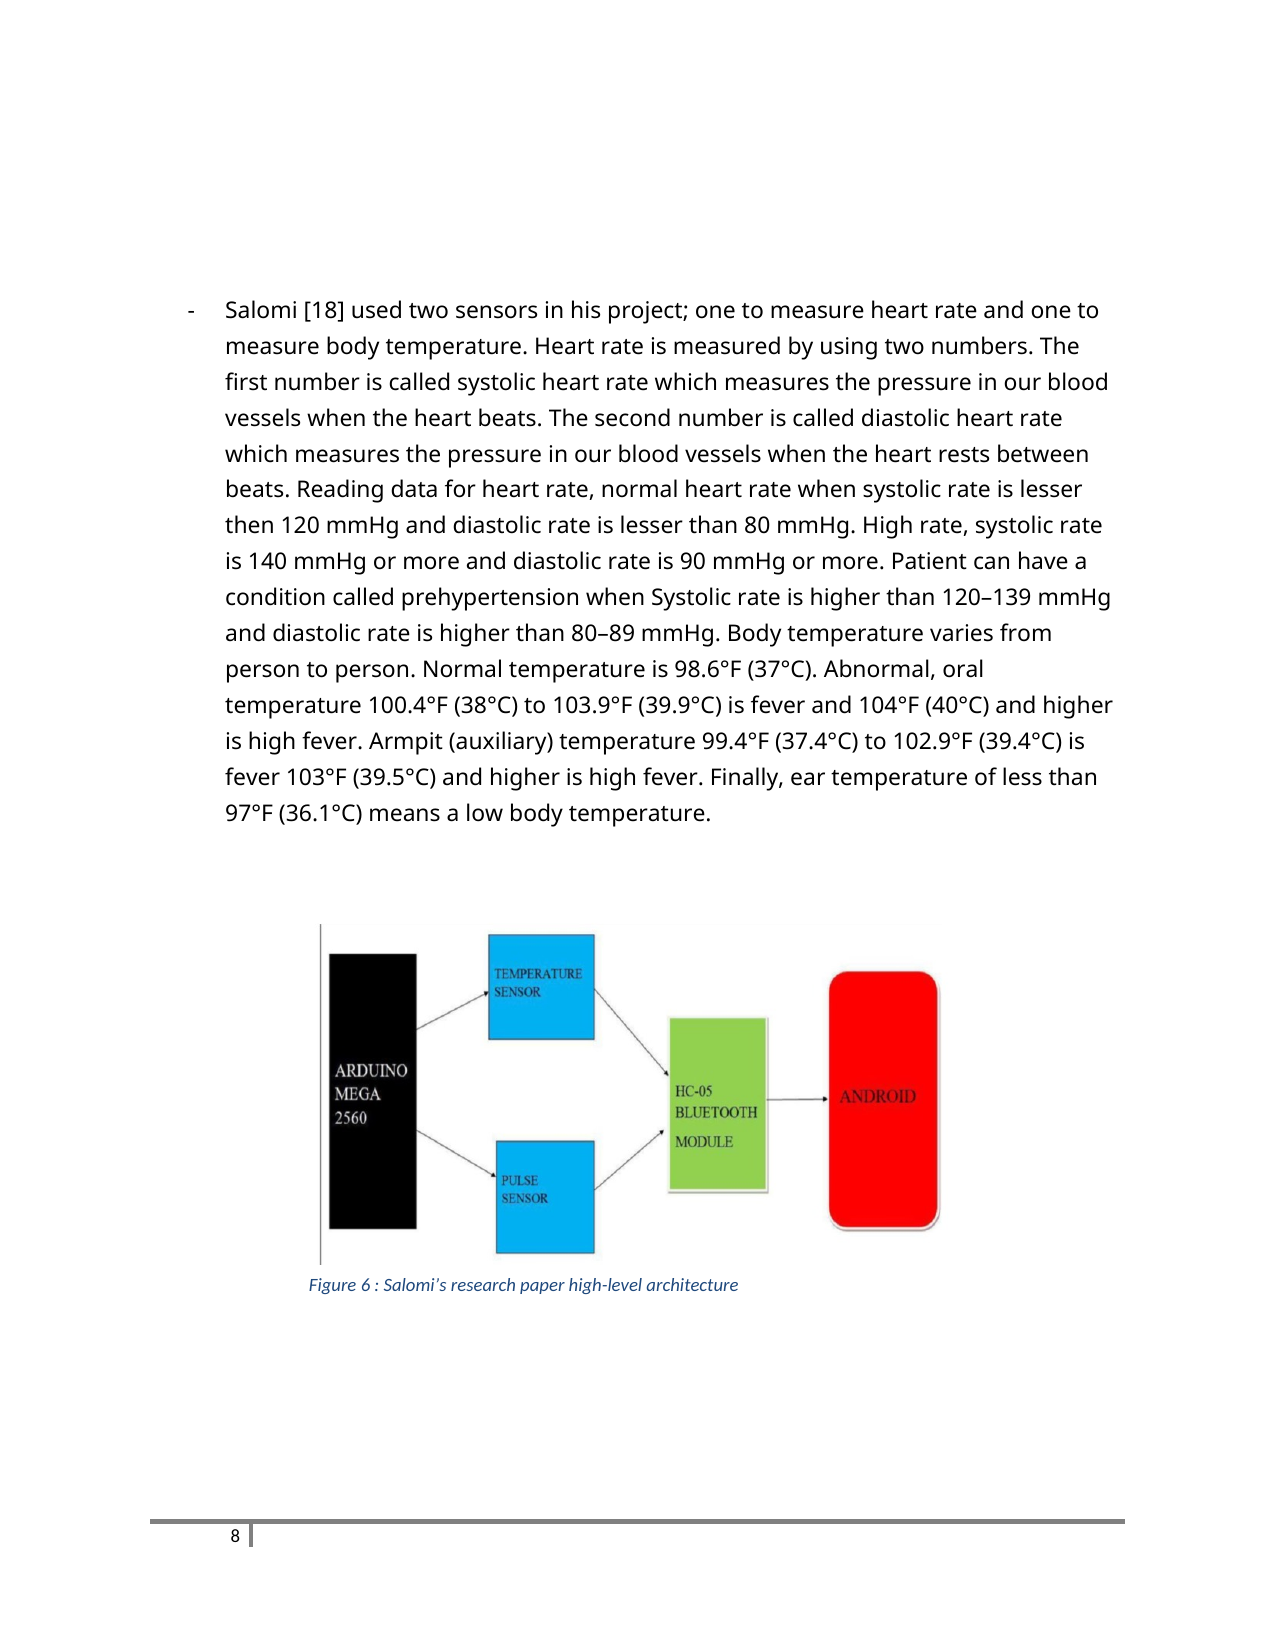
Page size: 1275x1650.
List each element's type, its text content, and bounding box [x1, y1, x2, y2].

list Salomi [18] used two sensors in his project; one to measure heart rate and one to measure body temperature. Heart rate is measured by using two numbers. The first number is called systolic heart rate which measures the pressure in our blood vessels when the heart beats. The second number is called diastolic heart rate which measures the pressure in our blood vessels when the heart rests between beats. Reading data for heart rate, normal heart rate when systolic rate is lesser then 120 mmHg and diastolic rate is lesser than 80 mmHg. High rate, systolic rate is 140 mmHg or more and diastolic rate is 90 mmHg or more. Patient can have a condition called prehypertension when Systolic rate is higher than 120–139 mmHg and diastolic rate is higher than 80–89 mmHg. Body temperature varies from person to person. Normal temperature is 98.6°F (37°C). Abnormal, oral temperature 100.4°F (38°C) to 103.9°F (39.9°C) is fever and 104°F (40°C) and higher is high fever. Armpit (auxiliary) temperature 99.4°F (37.4°C) to 102.9°F (39.4°C) is fever 103°F (39.5°C) and higher is high fever. Finally, ear temperature of less than 97°F (36.1°C) means a low body temperature. [187, 294, 1125, 828]
picture [308, 898, 969, 1265]
